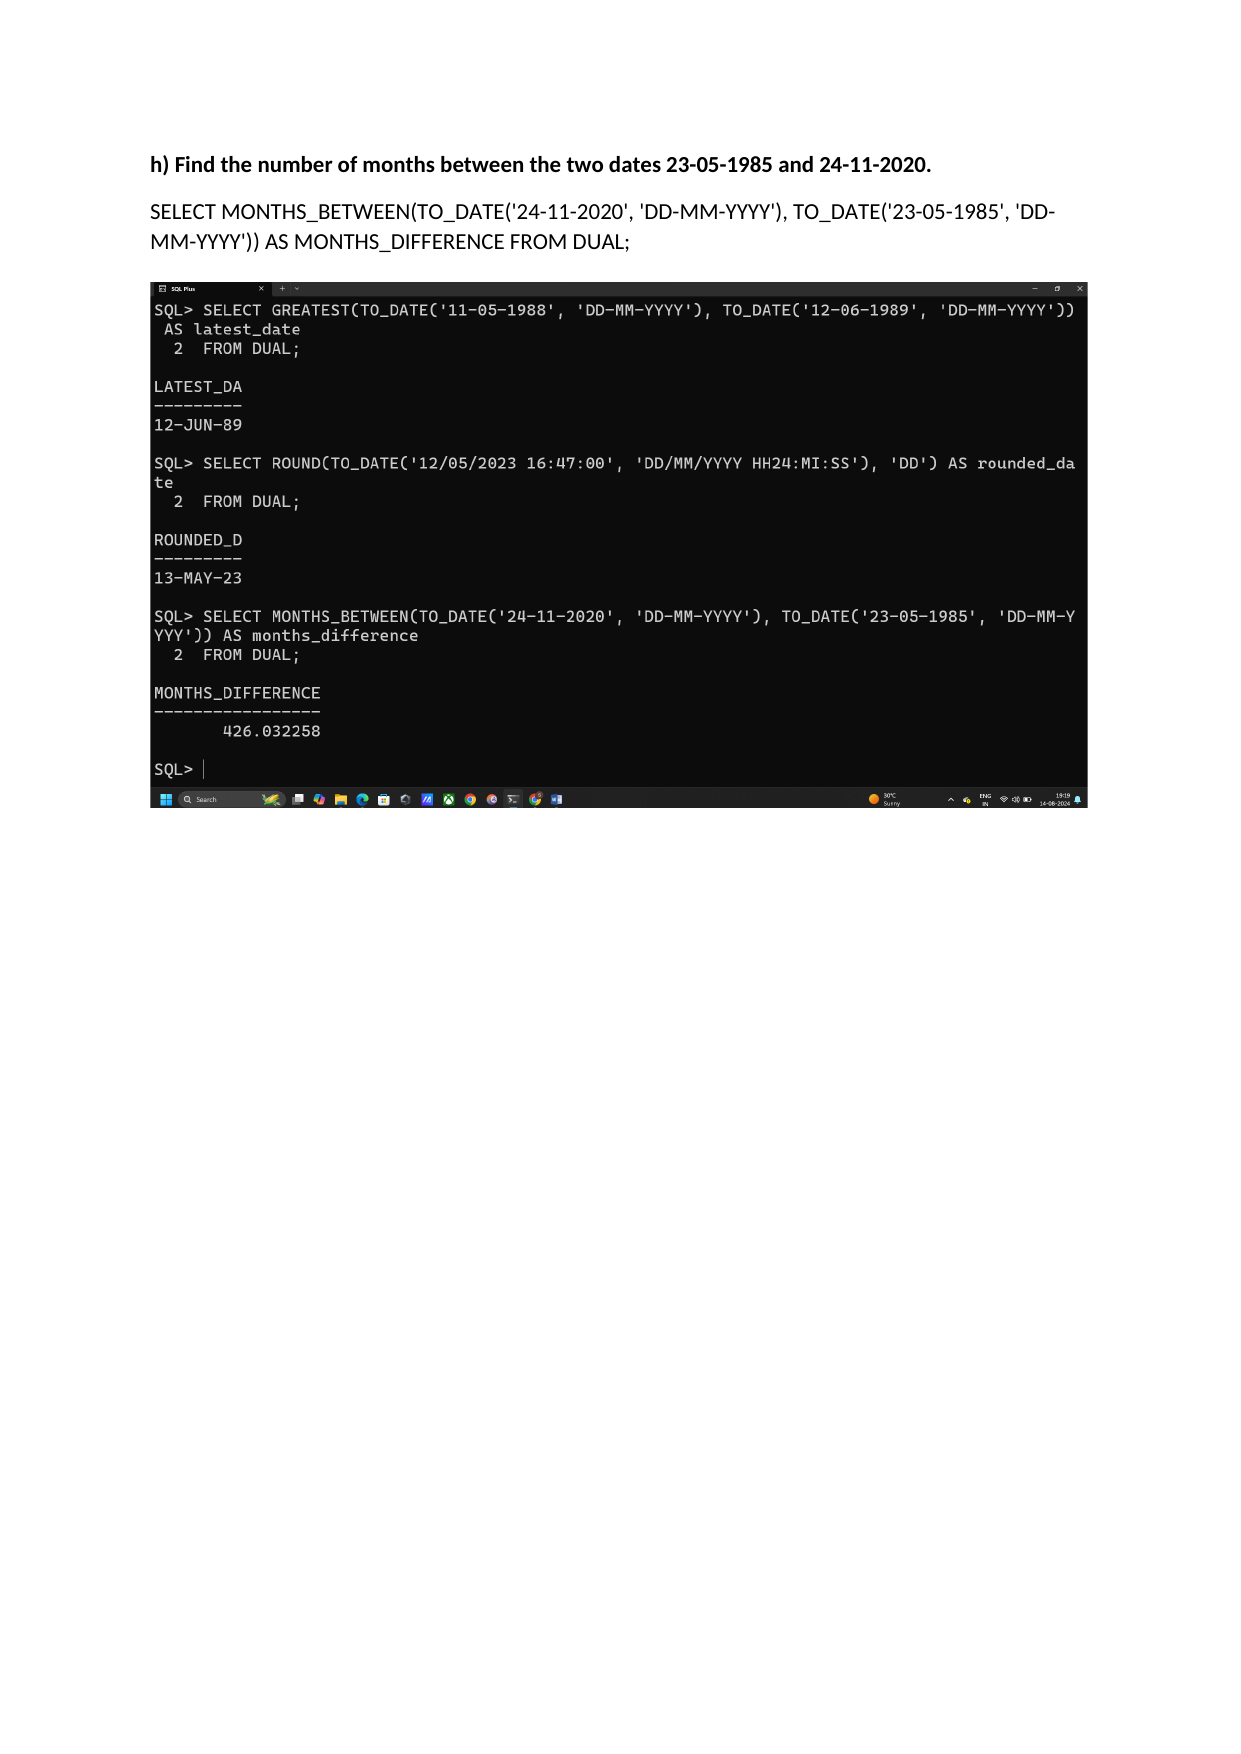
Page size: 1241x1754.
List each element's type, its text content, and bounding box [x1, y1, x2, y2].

text h) Find the number of months between the two dates 23-05-1985 and 24-11-2020. [150, 150, 1090, 178]
text SELECT MONTHS_BETWEEN(TO_DATE('24-11-2020', 'DD-MM-YYYY'), TO_DATE('23-05-1985', 'DD-MM-YYYY')) AS MONTHS_DIFFERENCE FROM DUAL; [150, 197, 1090, 255]
picture [150, 282, 1087, 807]
